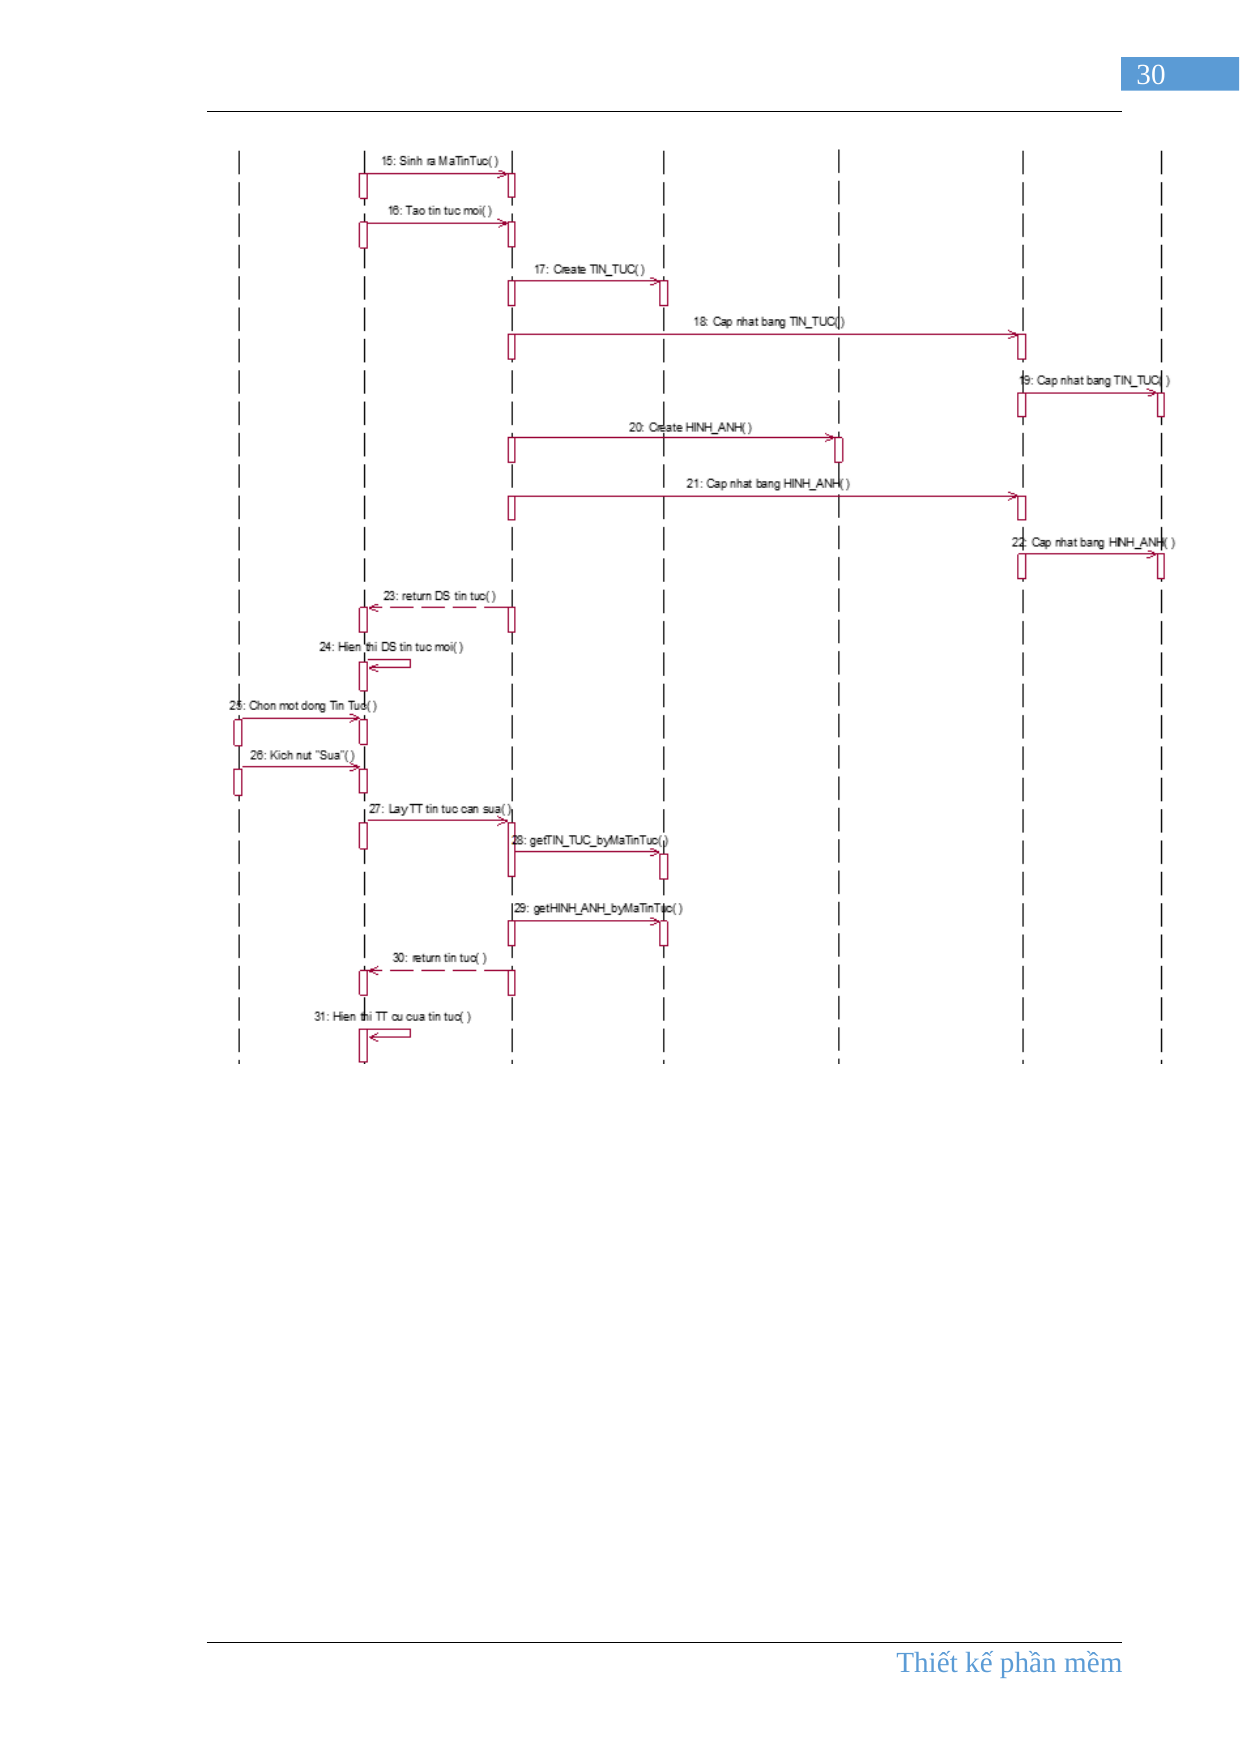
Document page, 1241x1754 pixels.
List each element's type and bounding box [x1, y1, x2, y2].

picture [206, 147, 1195, 1064]
